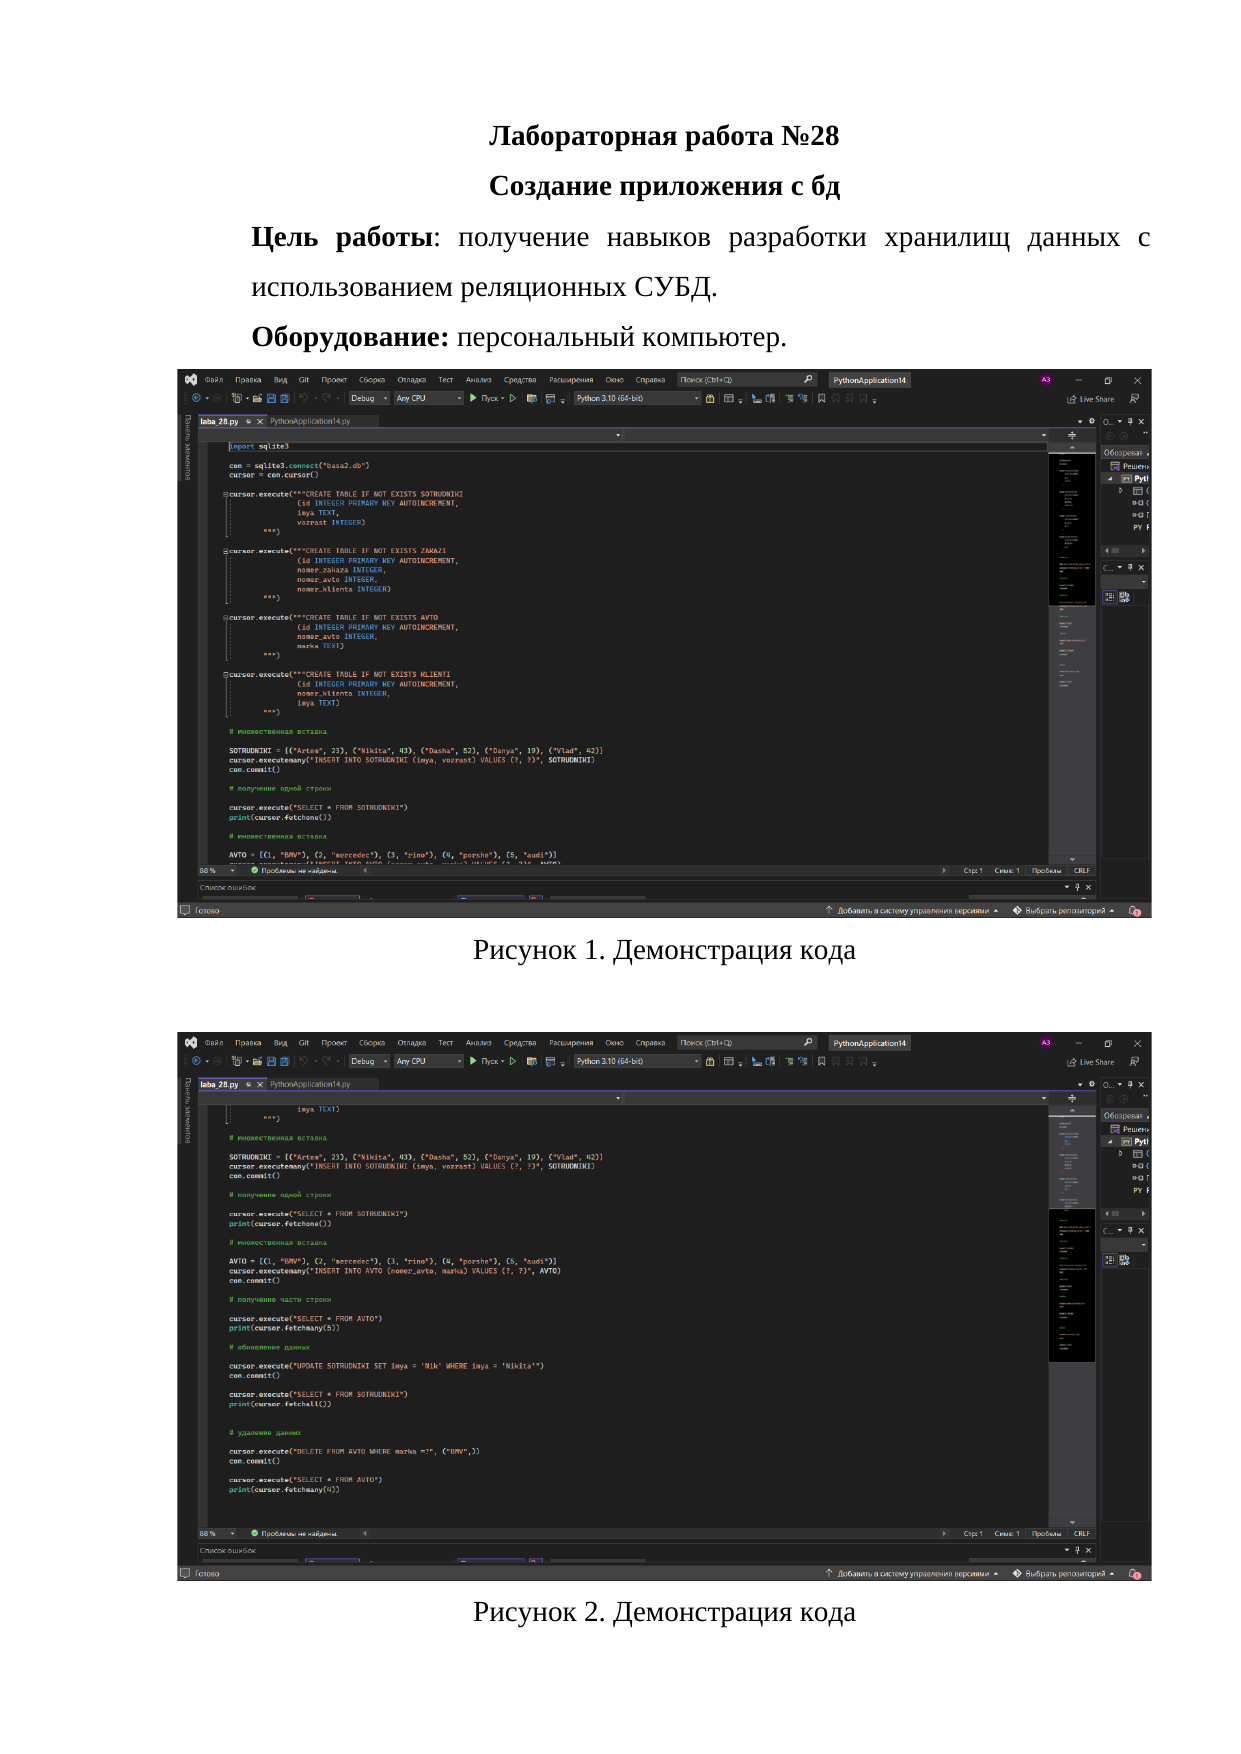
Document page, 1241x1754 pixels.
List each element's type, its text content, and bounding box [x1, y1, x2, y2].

text Рисунок 1. Демонстрация кода [177, 932, 1152, 965]
text Оборудование: персональный компьютер. [251, 319, 1152, 353]
text Лабораторная работа №28 [177, 118, 1152, 152]
text Рисунок 2. Демонстрация кода [177, 1594, 1152, 1628]
picture [177, 1032, 1152, 1581]
picture [177, 369, 1152, 918]
text Цель работы: получение навыков разработки хранилищ данных с использованием реляционных СУБД. [251, 219, 1152, 303]
text Создание приложения с бд [177, 168, 1152, 202]
